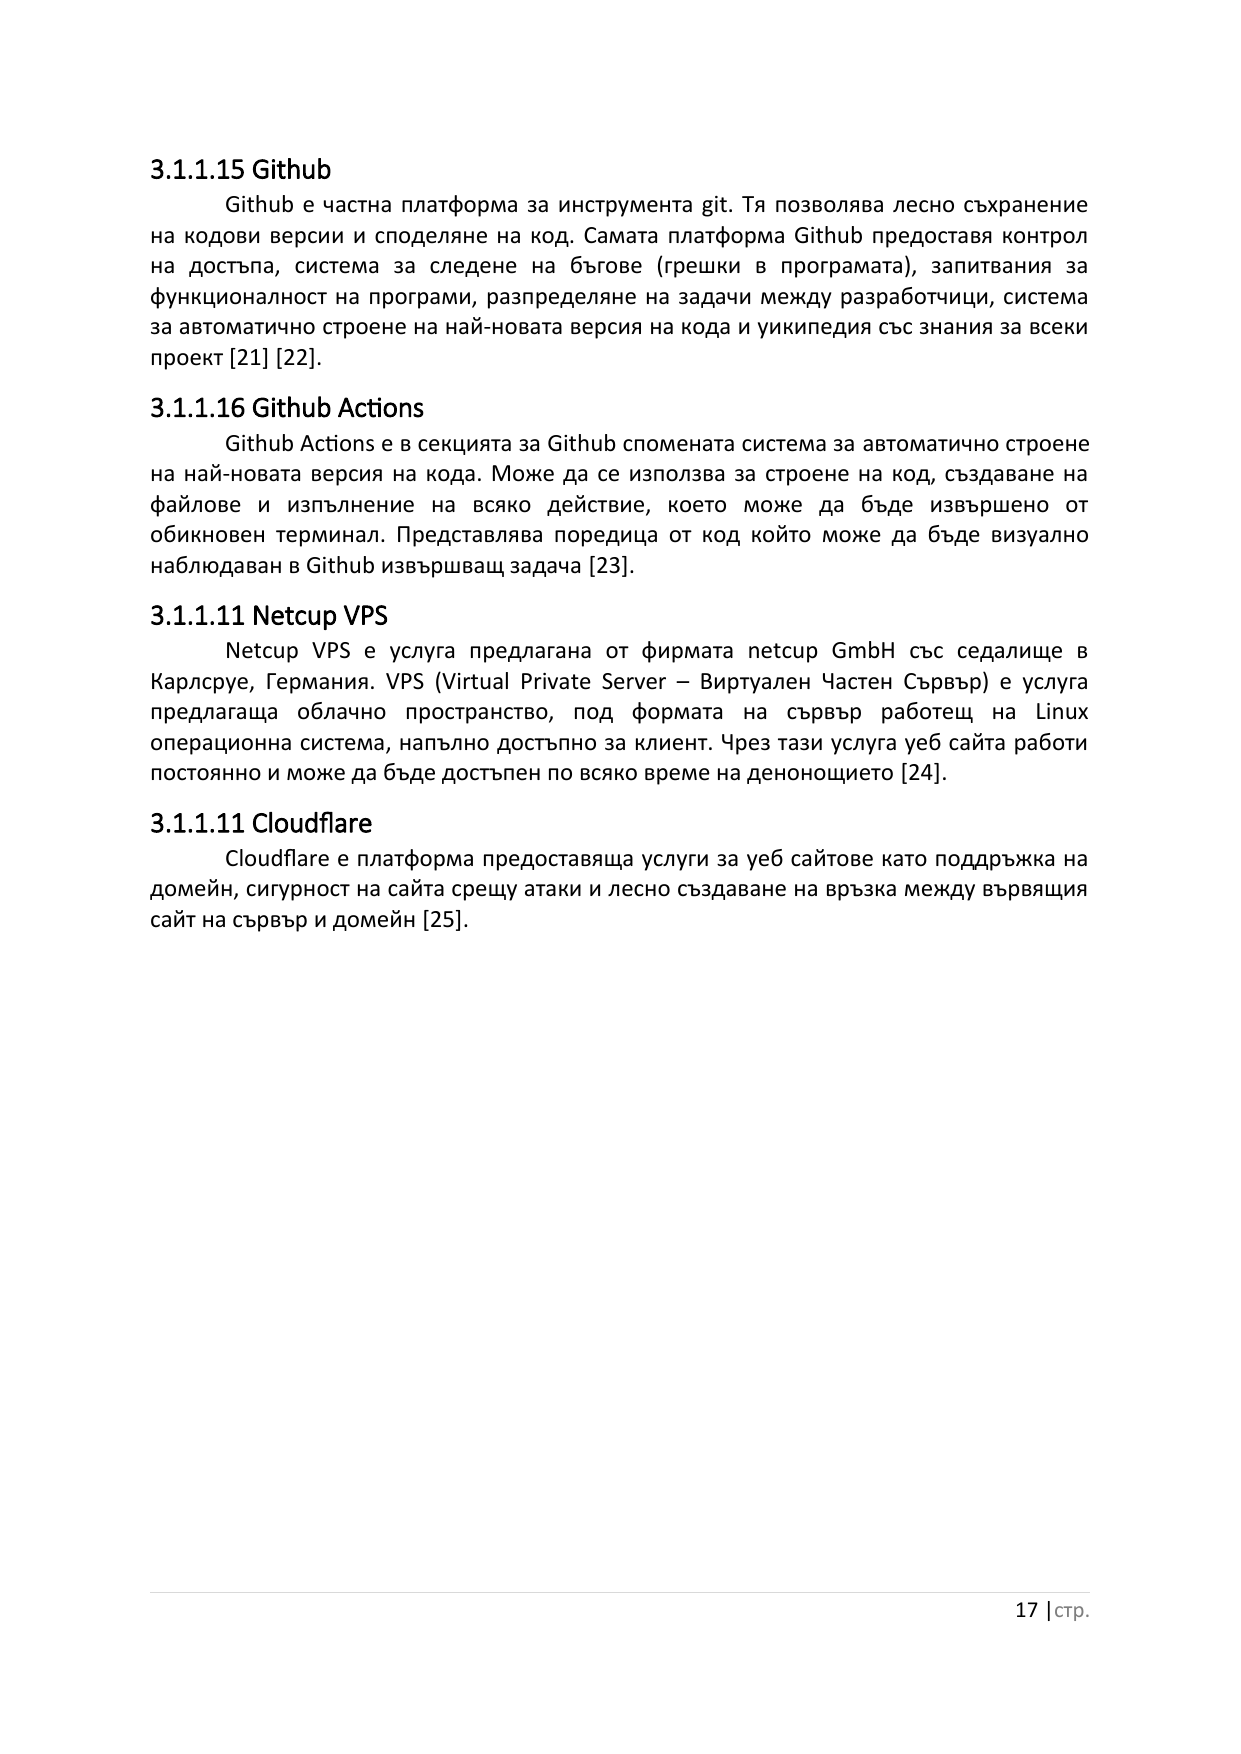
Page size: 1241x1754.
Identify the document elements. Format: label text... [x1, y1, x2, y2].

text Github е частна платформа за инструмента git. Тя позволява лесно съхранение на кодови версии и споделяне на код. Самата платформа Github предоставя контрол на достъпа, система за следене на бъгове (грешки в програмата), запитвания за функционалност на програми, разпределяне на задачи между разработчици, система за автоматично строене на най-новата версия на кода и уикипедия със знания за всеки проект . [150, 188, 1090, 372]
subtitle 3.1.1.11 Netcup VPS [150, 596, 1090, 632]
subtitle 3.1.1.15 Github [150, 150, 1090, 186]
text Cloudflare е платформа предоставяща услуги за уеб сайтове като поддръжка на домейн, сигурност на сайта срещу атаки и лесно създаване на връзка между вървящия сайт на сървър и домейн . [150, 842, 1090, 934]
text Github Actions е в секцията за Github спомената система за автоматично строене на най-новата версия на кода. Може да се използва за строене на код, създаване на файлове и изпълнение на всяко действие, което може да бъде извършено от обикновен терминал. Представлява поредица от код който може да бъде визуално наблюдаван в Github извършващ задача . [150, 427, 1090, 579]
text Netcup VPS е услуга предлагана от фирмата netcup GmbH със седалище в Карлсруе, Германия. VPS (Virtual Private Server – Виртуален Частен Сървър) e услуга предлагаща облачно пространство, под формата на сървър работещ на Linux операционна система, напълно достъпно за клиент. Чрез тази услуга уеб сайта работи постоянно и може да бъде достъпен по всяко време на денонощието . [150, 634, 1090, 787]
subtitle 3.1.1.16 Github Actions [150, 388, 1090, 424]
subtitle 3.1.1.11 Cloudflare [150, 804, 1090, 839]
